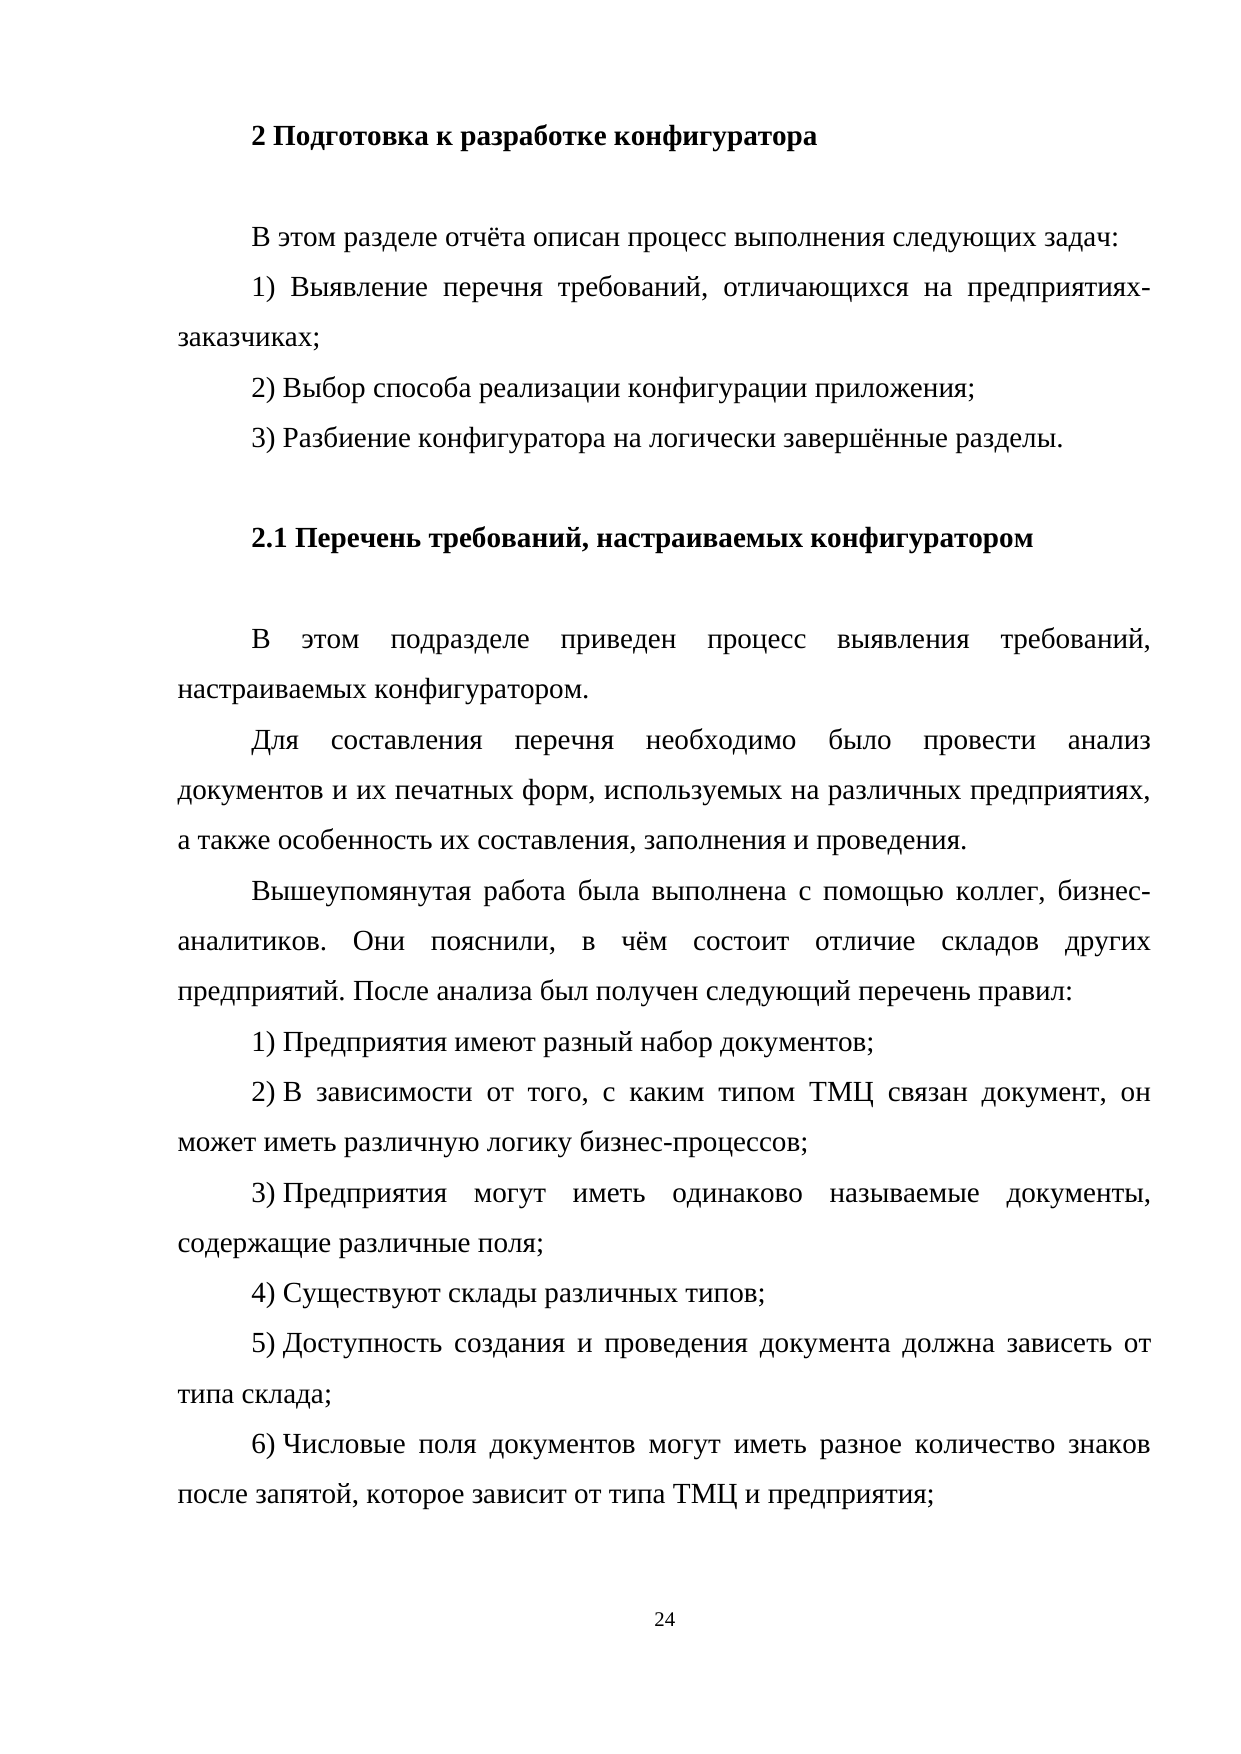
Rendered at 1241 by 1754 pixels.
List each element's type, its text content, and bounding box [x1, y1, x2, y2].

list Доступность создания и проведения документа должна зависеть от типа склада; [177, 1326, 1152, 1409]
text 3) Разбиение конфигуратора на логически завершённые разделы. [177, 420, 1152, 453]
text 1) Выявление перечня требований, отличающихся на предприятиях-заказчиках; [177, 269, 1152, 353]
list Предприятия могут иметь одинаково называемые документы, содержащие различные поля; [177, 1175, 1152, 1258]
text Вышеупомянутая работа была выполнена с помощью коллег, бизнес-аналитиков. Они пояснили, в чём состоит отличие складов других предприятий. После анализа был получен следующий перечень правил: [177, 873, 1152, 1007]
list Предприятия имеют разный набор документов; [251, 1024, 1152, 1057]
list Числовые поля документов могут иметь разное количество знаков после запятой, которое зависит от типа ТМЦ и предприятия; [177, 1426, 1152, 1510]
list Существуют склады различных типов; [177, 1275, 1152, 1309]
text 2 Подготовка к разработке конфигуратора [251, 118, 1152, 152]
text Для составления перечня необходимо было провести анализ документов и их печатных форм, используемых на различных предприятиях, а также особенность их составления, заполнения и проведения. [177, 722, 1152, 856]
text В этом разделе отчёта описан процесс выполнения следующих задач: [177, 219, 1152, 252]
text 2) Выбор способа реализации конфигурации приложения; [177, 370, 1152, 403]
list В зависимости от того, с каким типом ТМЦ связан документ, он может иметь различную логику бизнес-процессов; [177, 1074, 1152, 1158]
text 2.1 Перечень требований, настраиваемых конфигуратором [251, 521, 1152, 554]
text В этом подразделе приведен процесс выявления требований, настраиваемых конфигуратором. [177, 621, 1152, 705]
